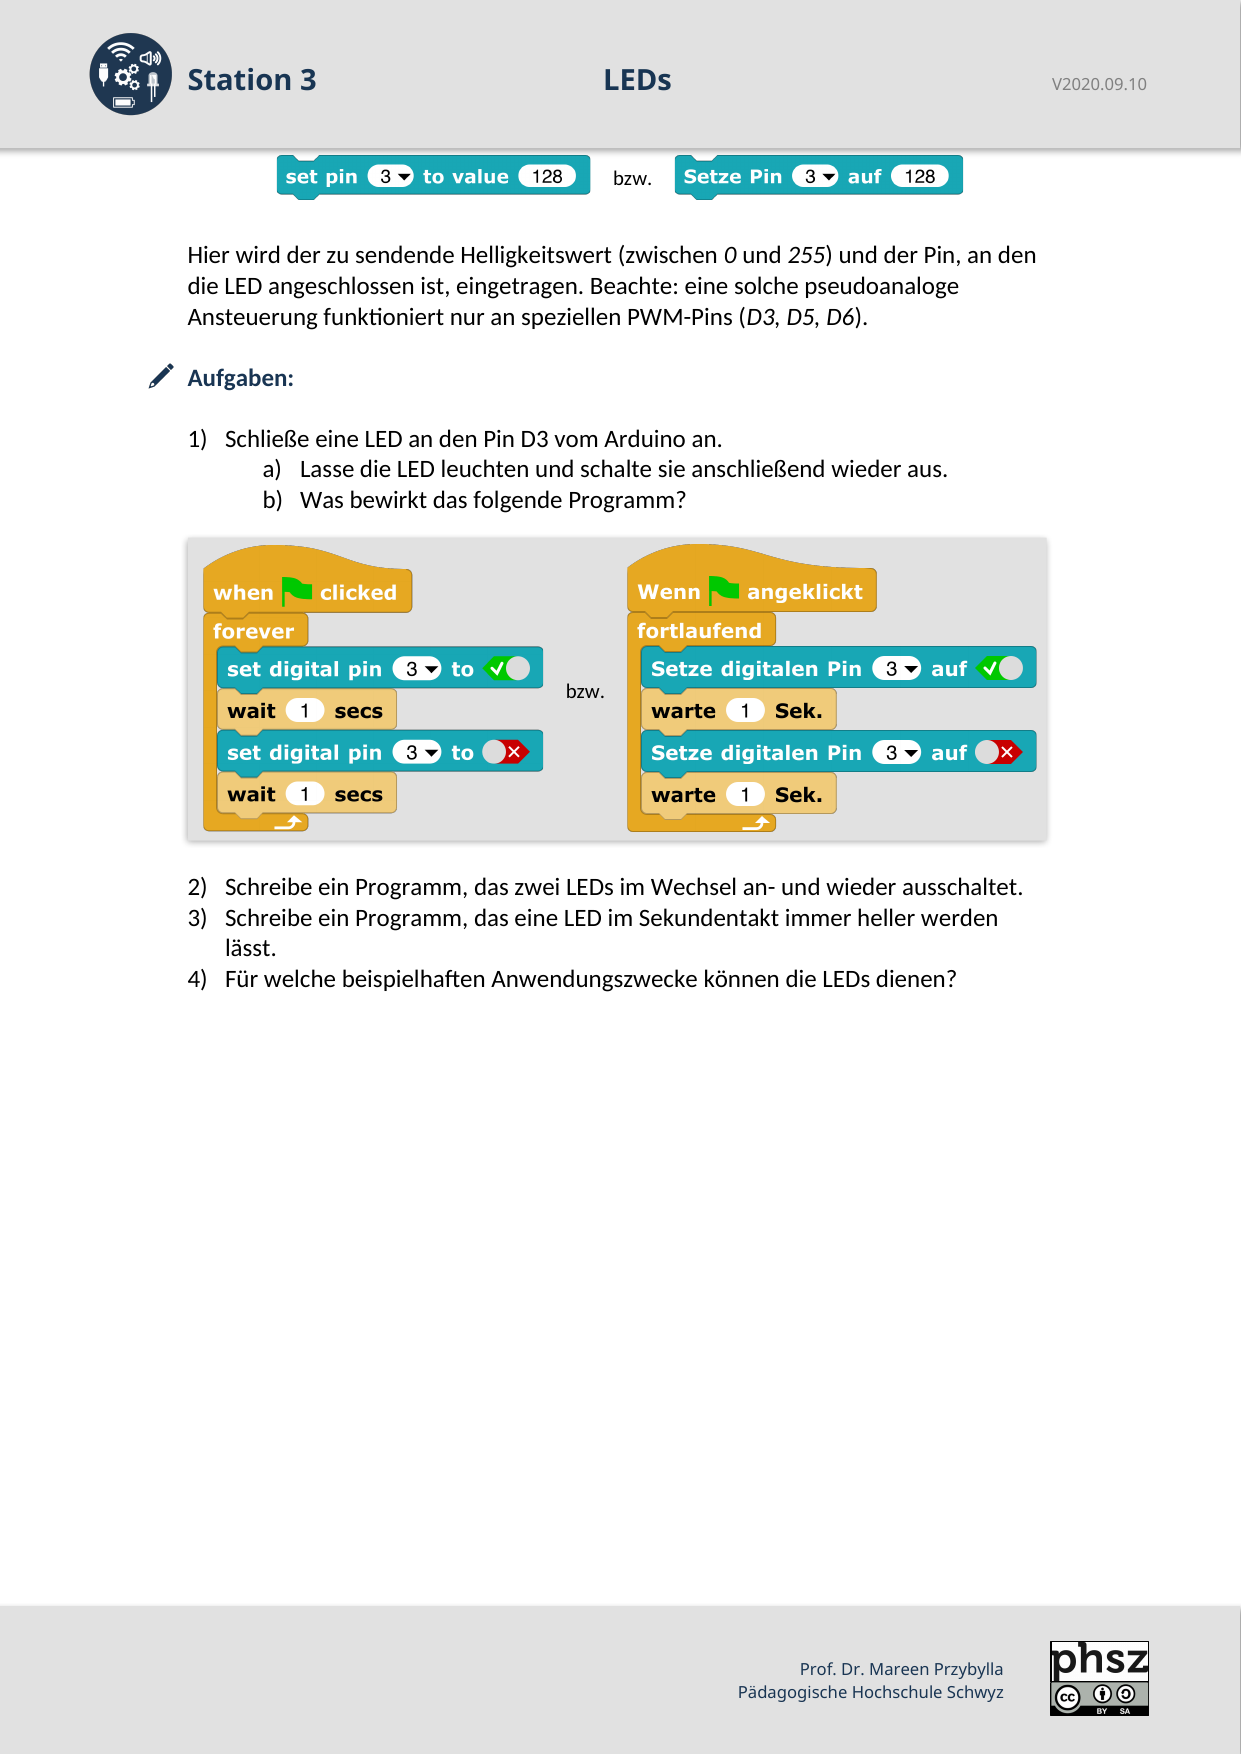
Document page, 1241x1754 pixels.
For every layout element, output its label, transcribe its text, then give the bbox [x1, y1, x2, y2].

table_header bzw. [554, 545, 616, 841]
list Lasse die LED leuchten und schalte sie anschließend wieder aus. [262, 453, 1053, 484]
picture [87, 30, 175, 119]
text Hier wird der zu sendende Helligkeitswert (zwischen 0 und 255) und der Pin, an den die LED angeschlossen ist, eingetragen. Beachte: eine solche pseudoanaloge Ansteuerung funktioniert nur an speziellen PWM-Pins (D3, D5, D6). [187, 239, 1053, 331]
list Schreibe ein Programm, das zwei LEDs im Wechsel an- und wieder ausschaltet. [187, 872, 1053, 902]
picture [276, 155, 591, 200]
table_header [266, 150, 602, 209]
text Aufgaben: [187, 362, 1053, 392]
table_header bzw. [602, 150, 663, 209]
picture [146, 361, 176, 391]
table_header [192, 545, 554, 841]
table_header [664, 150, 975, 209]
list Schreibe ein Programm, das eine LED im Sekundentakt immer heller werden lässt. [187, 902, 1053, 963]
picture [203, 545, 544, 837]
list Schließe eine LED an den Pin D3 vom Arduino an. [187, 423, 1053, 453]
picture [627, 544, 1037, 838]
table_header [616, 545, 1048, 841]
list Was bewirkt das folgende Programm? [262, 484, 1053, 514]
list Für welche beispielhaften Anwendungszwecke können die LEDs dienen? [187, 963, 1053, 994]
picture [1050, 1642, 1149, 1716]
picture [674, 155, 964, 200]
